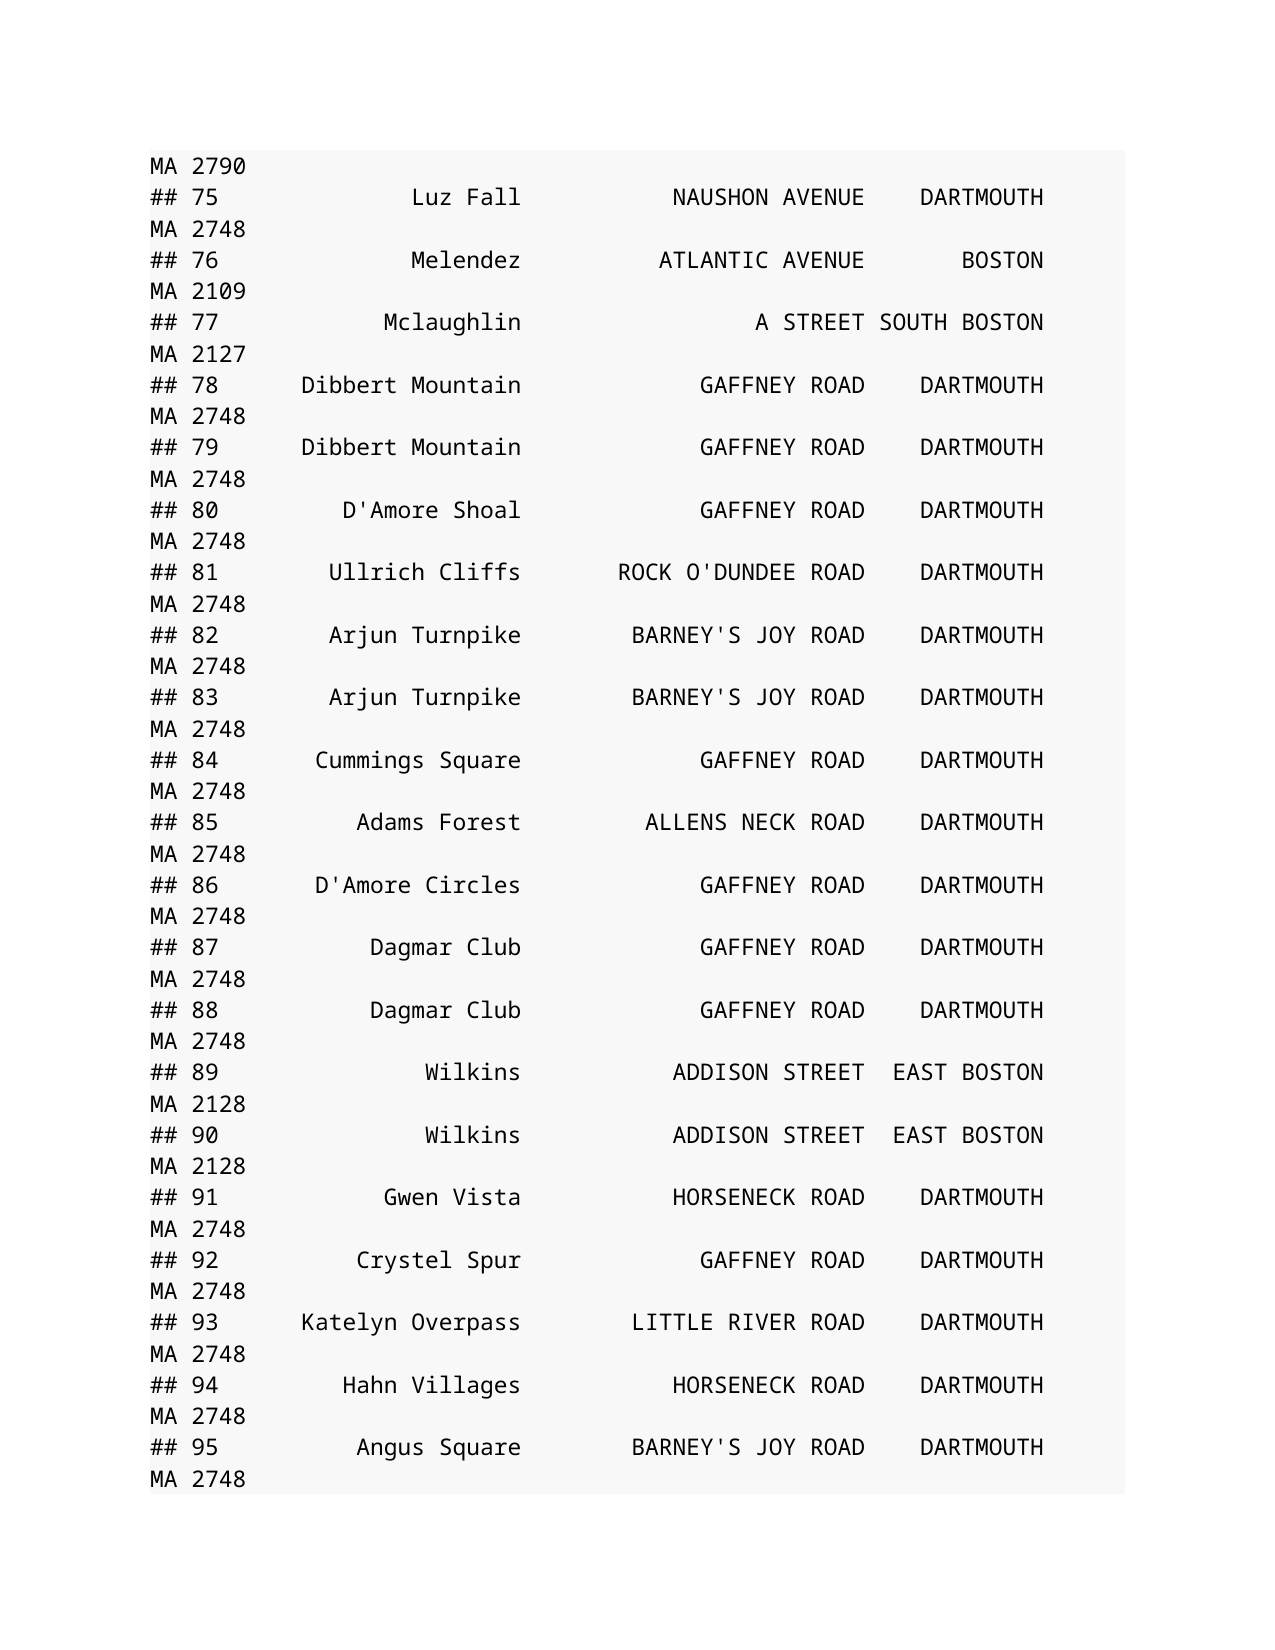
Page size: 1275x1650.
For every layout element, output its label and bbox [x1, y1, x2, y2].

text [150, 150, 1125, 1494]
